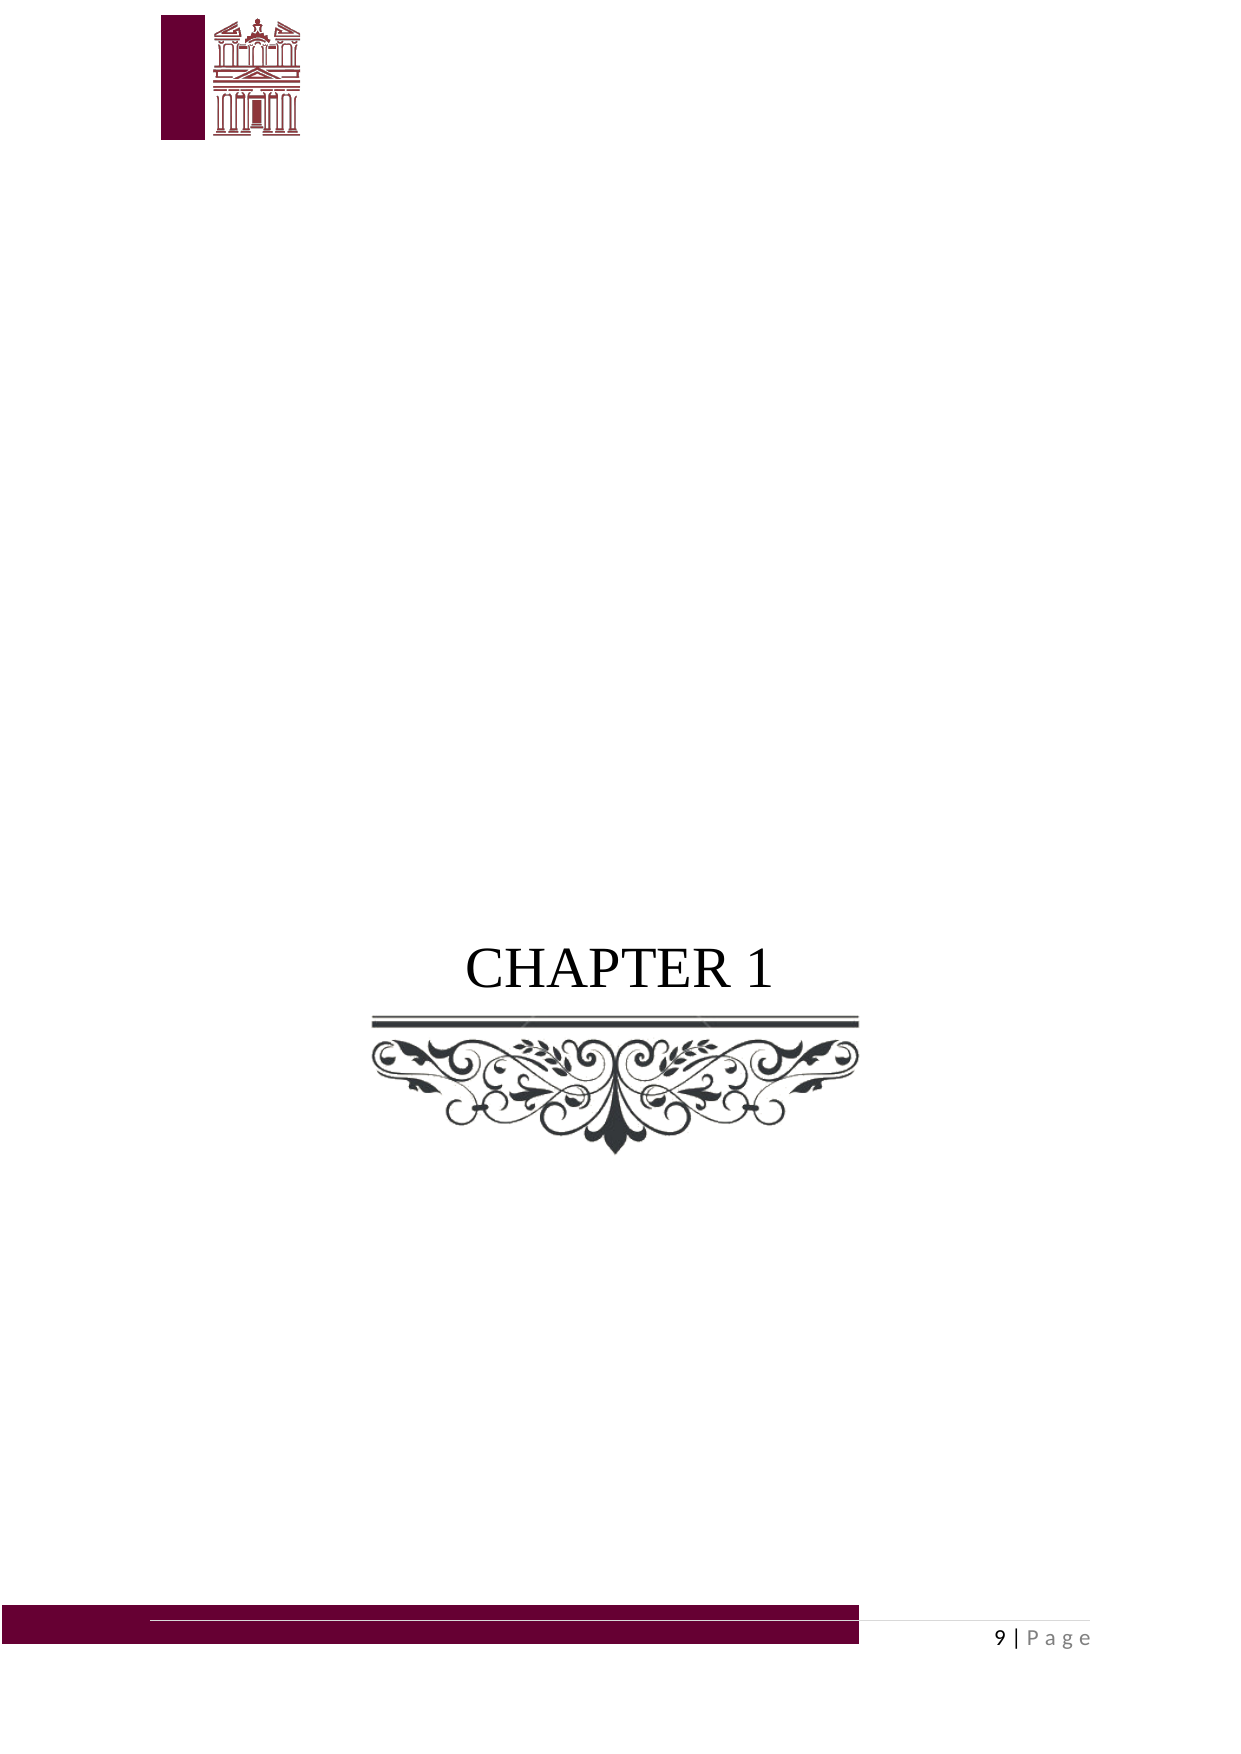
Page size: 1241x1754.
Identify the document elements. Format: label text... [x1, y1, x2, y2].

text CHAPTER 1 [150, 933, 1090, 1000]
picture [350, 990, 881, 1175]
picture [213, 18, 301, 136]
